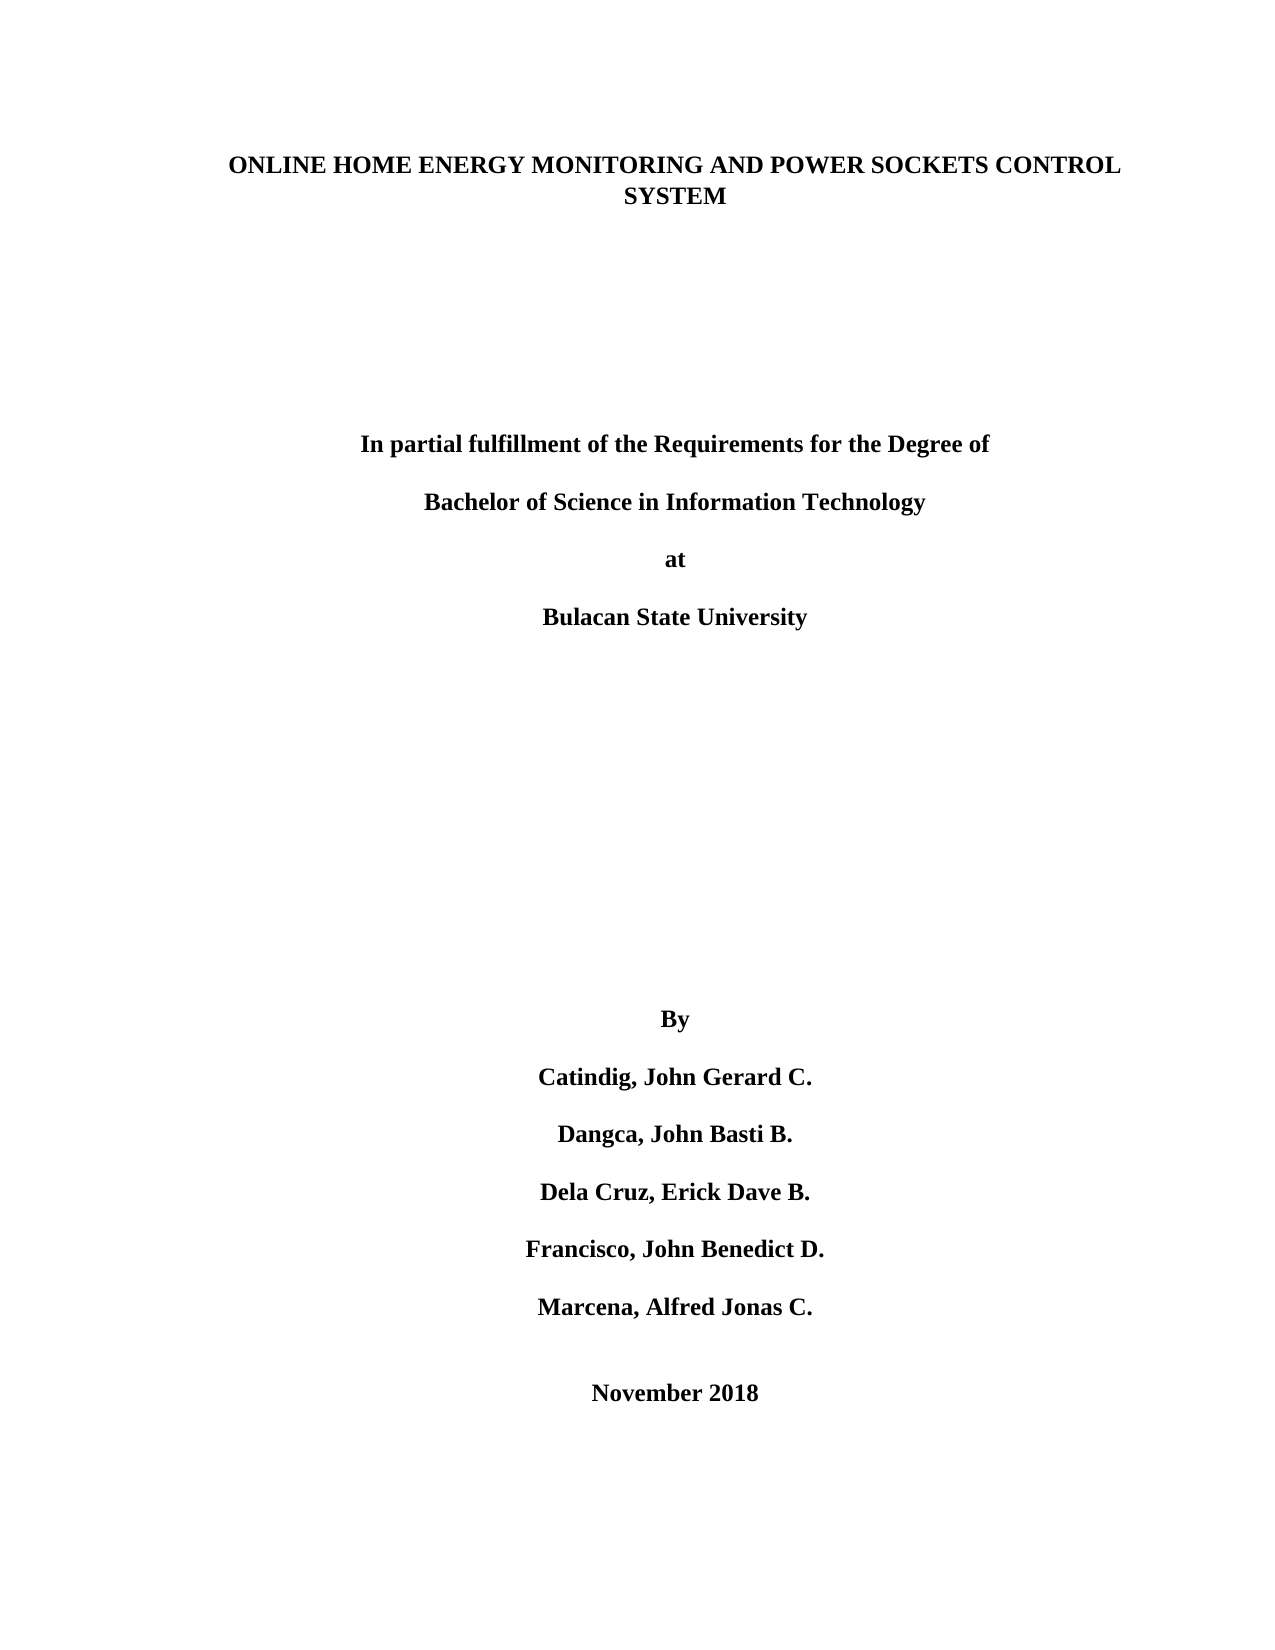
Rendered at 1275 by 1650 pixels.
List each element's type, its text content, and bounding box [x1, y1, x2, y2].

text Marcena, Alfred Jonas C. [225, 1292, 1125, 1321]
text In partial fulfillment of the Requirements for the Degree of [225, 429, 1125, 458]
text Bachelor of Science in Information Technology [225, 487, 1125, 516]
text Dangca, John Basti B. [225, 1119, 1125, 1148]
text November 2018 [225, 1378, 1125, 1407]
text Dela Cruz, Erick Dave B. [225, 1177, 1125, 1206]
text Bulacan State University [225, 602, 1125, 631]
text ONLINE HOME ENERGY MONITORING AND POWER SOCKETS CONTROL SYSTEM [225, 150, 1125, 210]
text at [225, 544, 1125, 573]
text Francisco, John Benedict D. [225, 1234, 1125, 1263]
text Catindig, John Gerard C. [225, 1062, 1125, 1091]
text By [225, 1004, 1125, 1033]
